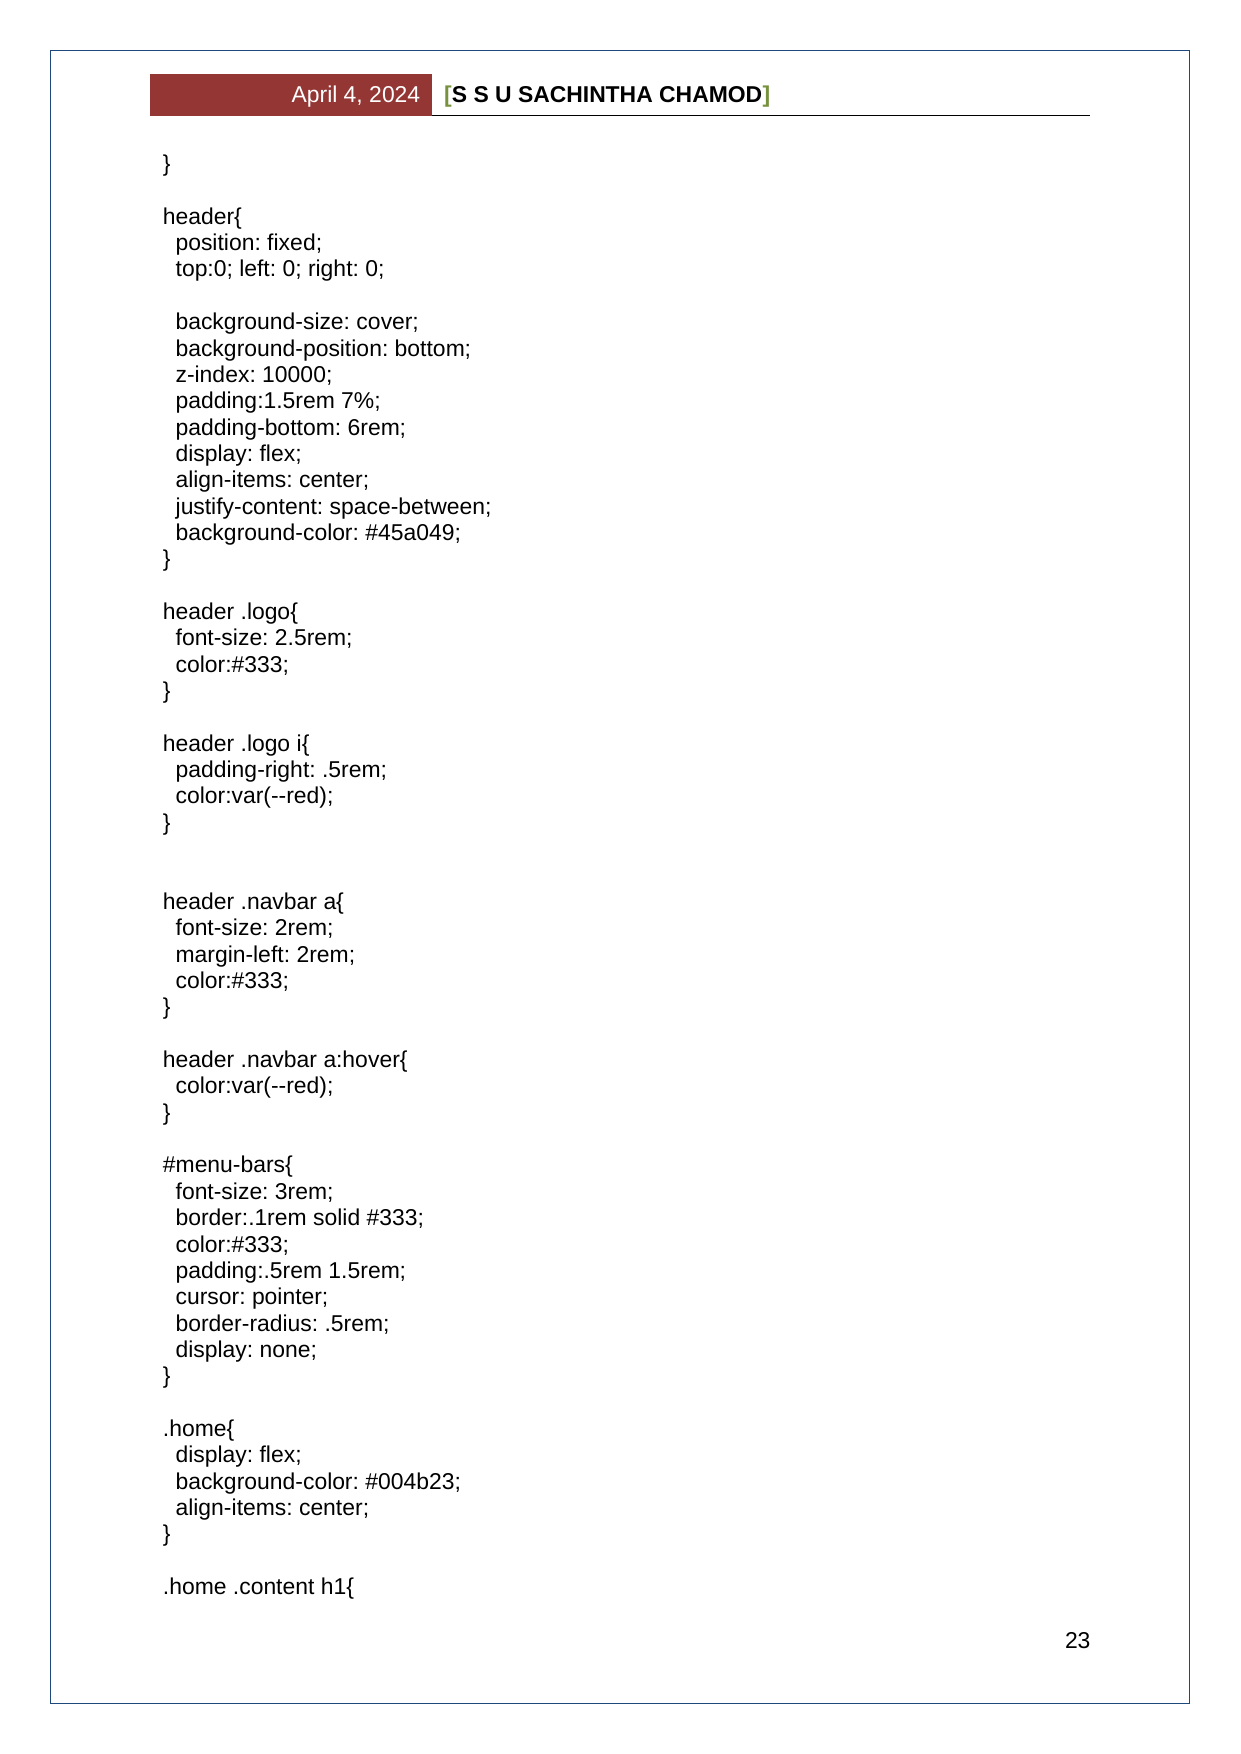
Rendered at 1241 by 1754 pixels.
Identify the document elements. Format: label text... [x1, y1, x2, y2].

text display: flex; [150, 1441, 1090, 1468]
text header .navbar a:hover{ [150, 1046, 1090, 1072]
text margin-left: 2rem; [150, 941, 1090, 967]
text padding:1.5rem 7%; [150, 387, 1090, 413]
text header .logo i{ [150, 730, 1090, 756]
text } [150, 1520, 1090, 1547]
text position: fixed; [150, 229, 1090, 255]
text color:#333; [150, 1231, 1090, 1257]
text } [150, 1362, 1090, 1389]
text align-items: center; [150, 1494, 1090, 1520]
text display: flex; [150, 440, 1090, 466]
text #menu-bars{ [150, 1151, 1090, 1178]
text } [150, 677, 1090, 703]
text color:var(--red); [150, 1072, 1090, 1099]
text .home .content h1{ [150, 1573, 1090, 1599]
text border-radius: .5rem; [150, 1309, 1090, 1336]
text background-size: cover; [150, 308, 1090, 334]
text top:0; left: 0; right: 0; [150, 255, 1090, 282]
text background-color: #45a049; [150, 519, 1090, 545]
text color:var(--red); [150, 782, 1090, 809]
text z-index: 10000; [150, 361, 1090, 387]
text header .navbar a{ [150, 888, 1090, 914]
text padding-bottom: 6rem; [150, 413, 1090, 440]
text padding-right: .5rem; [150, 756, 1090, 782]
text } [150, 809, 1090, 835]
text } [150, 545, 1090, 572]
text background-position: bottom; [150, 334, 1090, 361]
text header .logo{ [150, 598, 1090, 624]
text cursor: pointer; [150, 1283, 1090, 1309]
text font-size: 2.5rem; [150, 624, 1090, 651]
text header{ [150, 203, 1090, 229]
text font-size: 2rem; [150, 914, 1090, 941]
text display: none; [150, 1336, 1090, 1362]
text } [150, 1099, 1090, 1125]
text font-size: 3rem; [150, 1178, 1090, 1204]
text background-color: #004b23; [150, 1468, 1090, 1494]
text align-items: center; [150, 466, 1090, 493]
text .home{ [150, 1415, 1090, 1441]
text } [150, 150, 1090, 176]
text } [150, 993, 1090, 1020]
text color:#333; [150, 967, 1090, 993]
text border:.1rem solid #333; [150, 1204, 1090, 1231]
text color:#333; [150, 651, 1090, 677]
text justify-content: space-between; [150, 493, 1090, 519]
text padding:.5rem 1.5rem; [150, 1257, 1090, 1283]
